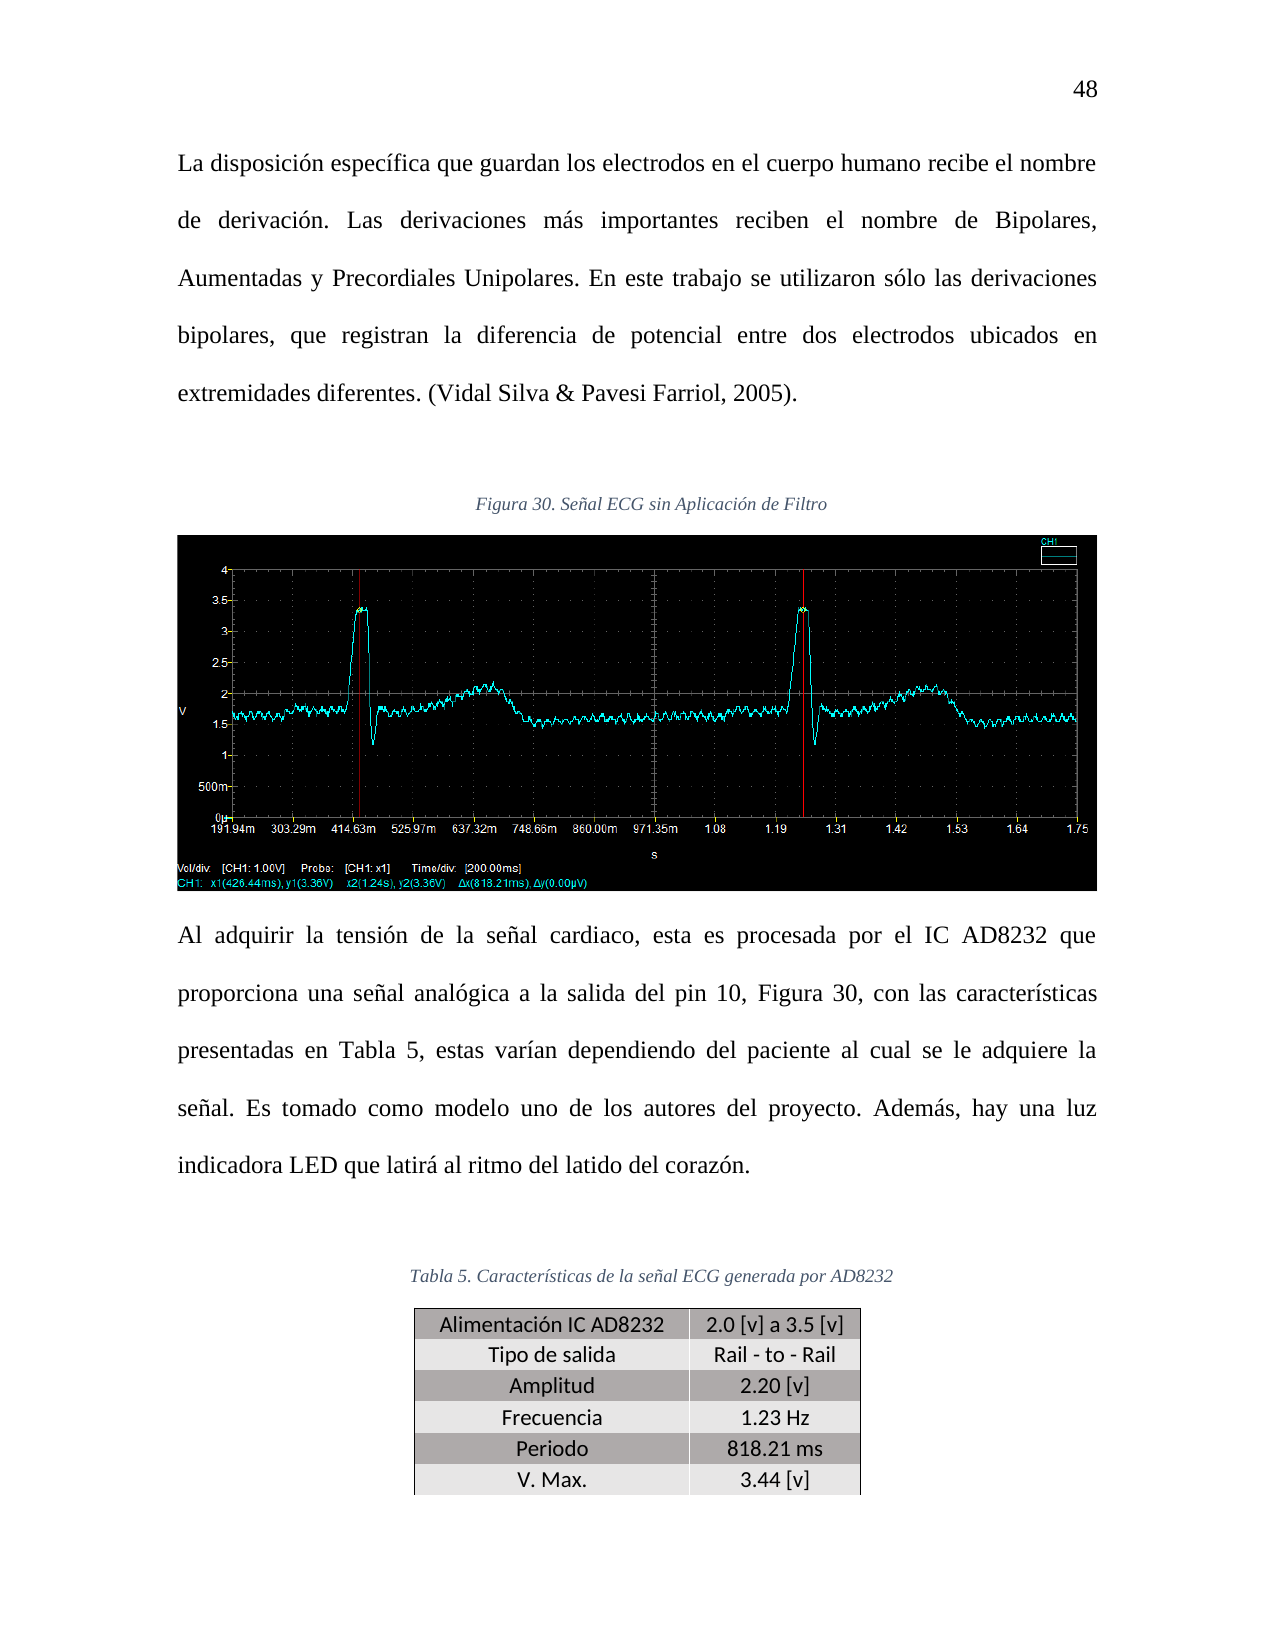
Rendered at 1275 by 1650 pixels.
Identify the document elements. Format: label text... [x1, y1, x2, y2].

table_cell 818.21 ms [690, 1433, 860, 1464]
text La disposición específica que guardan los electrodos en el cuerpo humano recibe el nombre de derivación. Las derivaciones más importantes reciben el nombre de Bipolares, Aumentadas y Precordiales Unipolares. En este trabajo se utilizaron sólo las derivaciones bipolares, que registran la diferencia de potencial entre dos electrodos ubicados en extremidades diferentes. (Vidal Silva & Pavesi Farriol, 2005). [177, 148, 1098, 406]
table_cell V. Max. [415, 1464, 689, 1495]
table_cell Amplitud [415, 1370, 689, 1401]
table_cell 1.23 Hz [690, 1401, 860, 1433]
table_header Alimentación IC AD8232 [415, 1309, 689, 1339]
picture [177, 535, 1098, 892]
text Al adquirir la tensión de la señal cardiaco, esta es procesada por el IC AD8232 que proporciona una señal analógica a la salida del pin 10, Figura 30, con las características presentadas en Tabla 5, estas varían dependiendo del paciente al cual se le adquiere la señal. Es tomado como modelo uno de los autores del proyecto. Además, hay una luz indicadora LED que latirá al ritmo del latido del corazón. [177, 920, 1098, 1179]
table_cell Rail - to - Rail [690, 1339, 860, 1370]
table_cell Frecuencia [415, 1401, 689, 1433]
table_cell 2.20 [v] [690, 1370, 860, 1401]
table_header 2.0 [v] a 3.5 [v] [690, 1309, 860, 1339]
table_cell Tipo de salida [415, 1339, 689, 1370]
table_cell 3.44 [v] [690, 1464, 860, 1495]
table_cell Periodo [415, 1433, 689, 1464]
